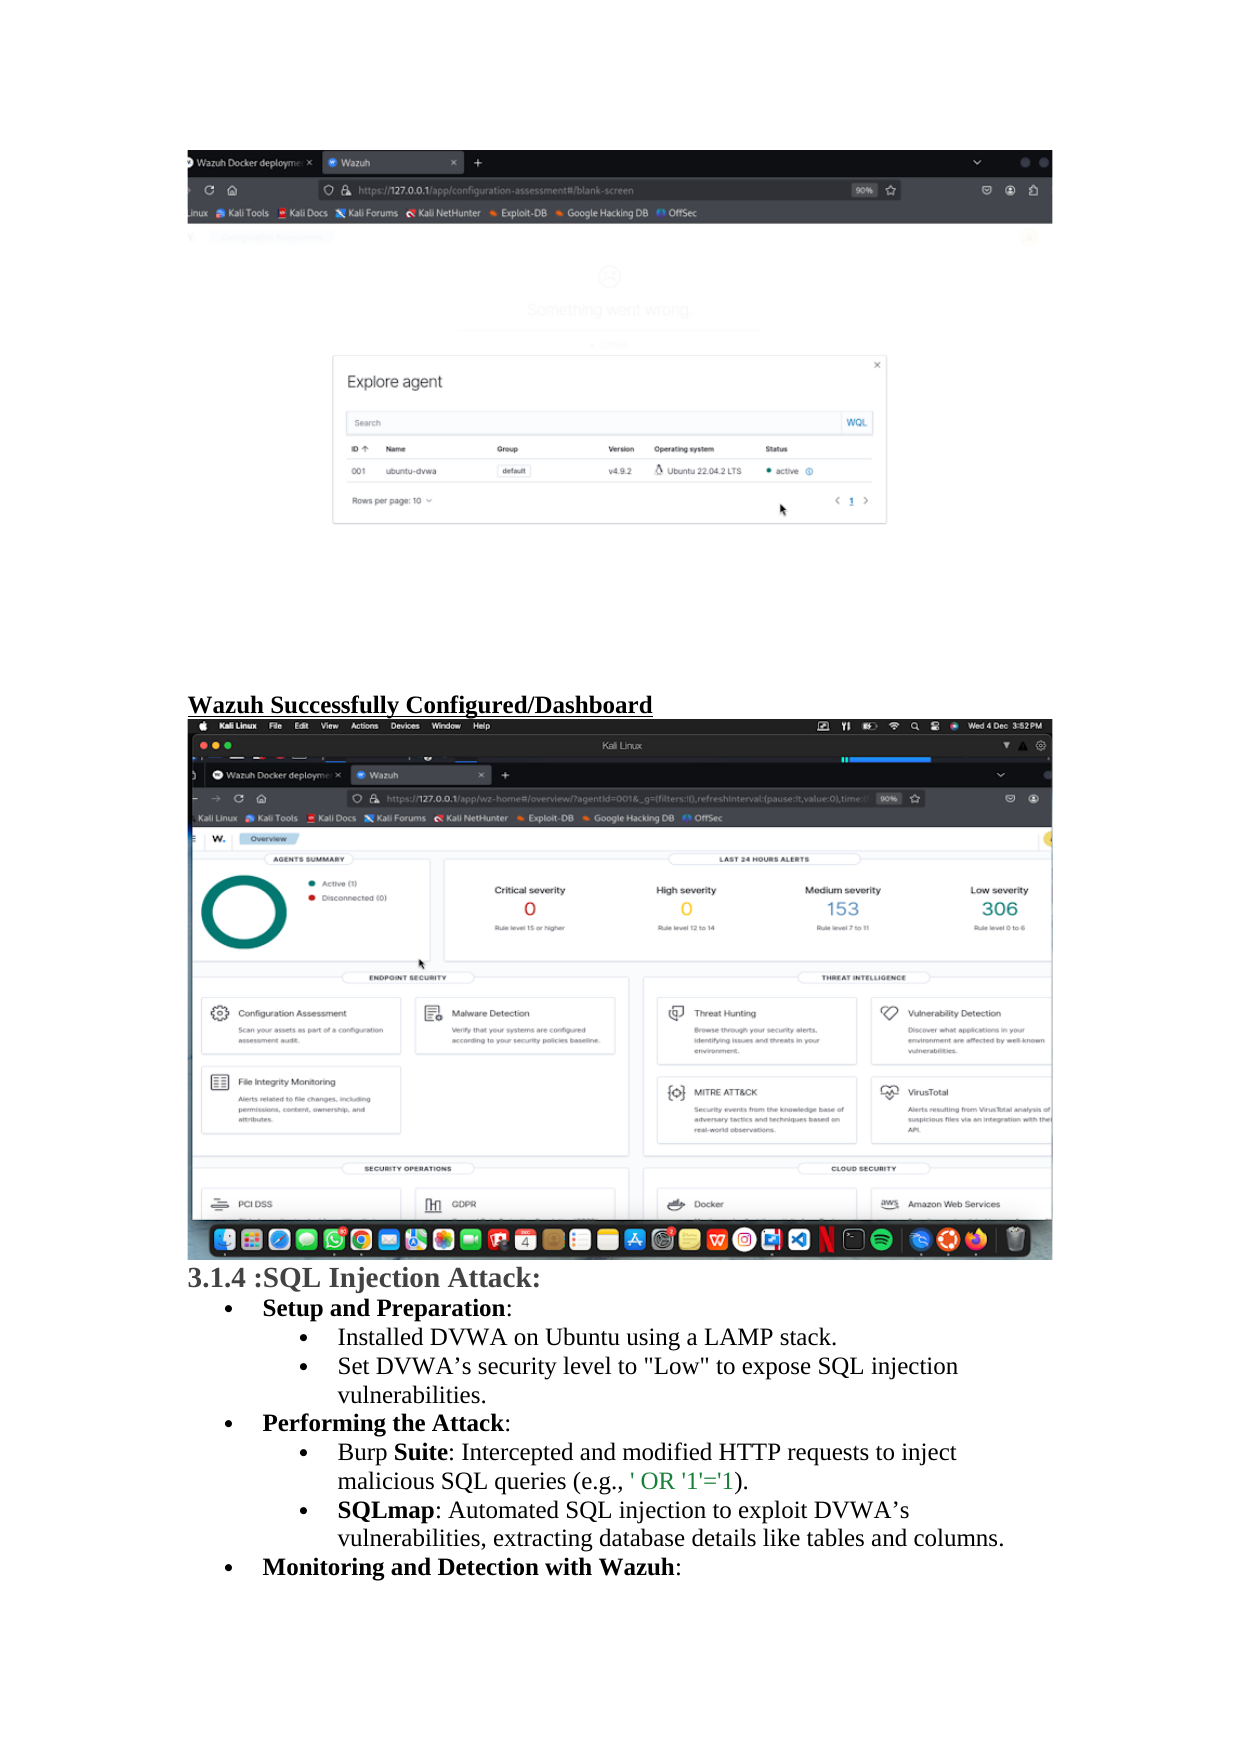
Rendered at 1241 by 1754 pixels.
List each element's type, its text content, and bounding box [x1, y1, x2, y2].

text Wazuh Successfully Configured/Dashboard [187, 691, 1053, 719]
list Set DVWA’s security level to "Low" to expose SQL injection vulnerabilities. [300, 1351, 1053, 1408]
list Setup and Preparation: [225, 1293, 1053, 1322]
list Installed DVWA on Ubuntu using a LAMP stack. [300, 1322, 1053, 1351]
picture [187, 719, 1053, 1260]
list Burp Suite: Intercepted and modified HTTP requests to inject malicious SQL queries (e.g., ' OR '1'='1). [300, 1437, 1053, 1495]
list Performing the Attack: [225, 1408, 1053, 1437]
list SQLmap: Automated SQL injection to exploit DVWA’s vulnerabilities, extracting database details like tables and columns. [300, 1495, 1053, 1552]
subtitle 3.1.4 :SQL Injection Attack: [187, 1260, 1053, 1293]
picture [187, 150, 1053, 691]
list Monitoring and Detection with Wazuh: [225, 1552, 1053, 1581]
